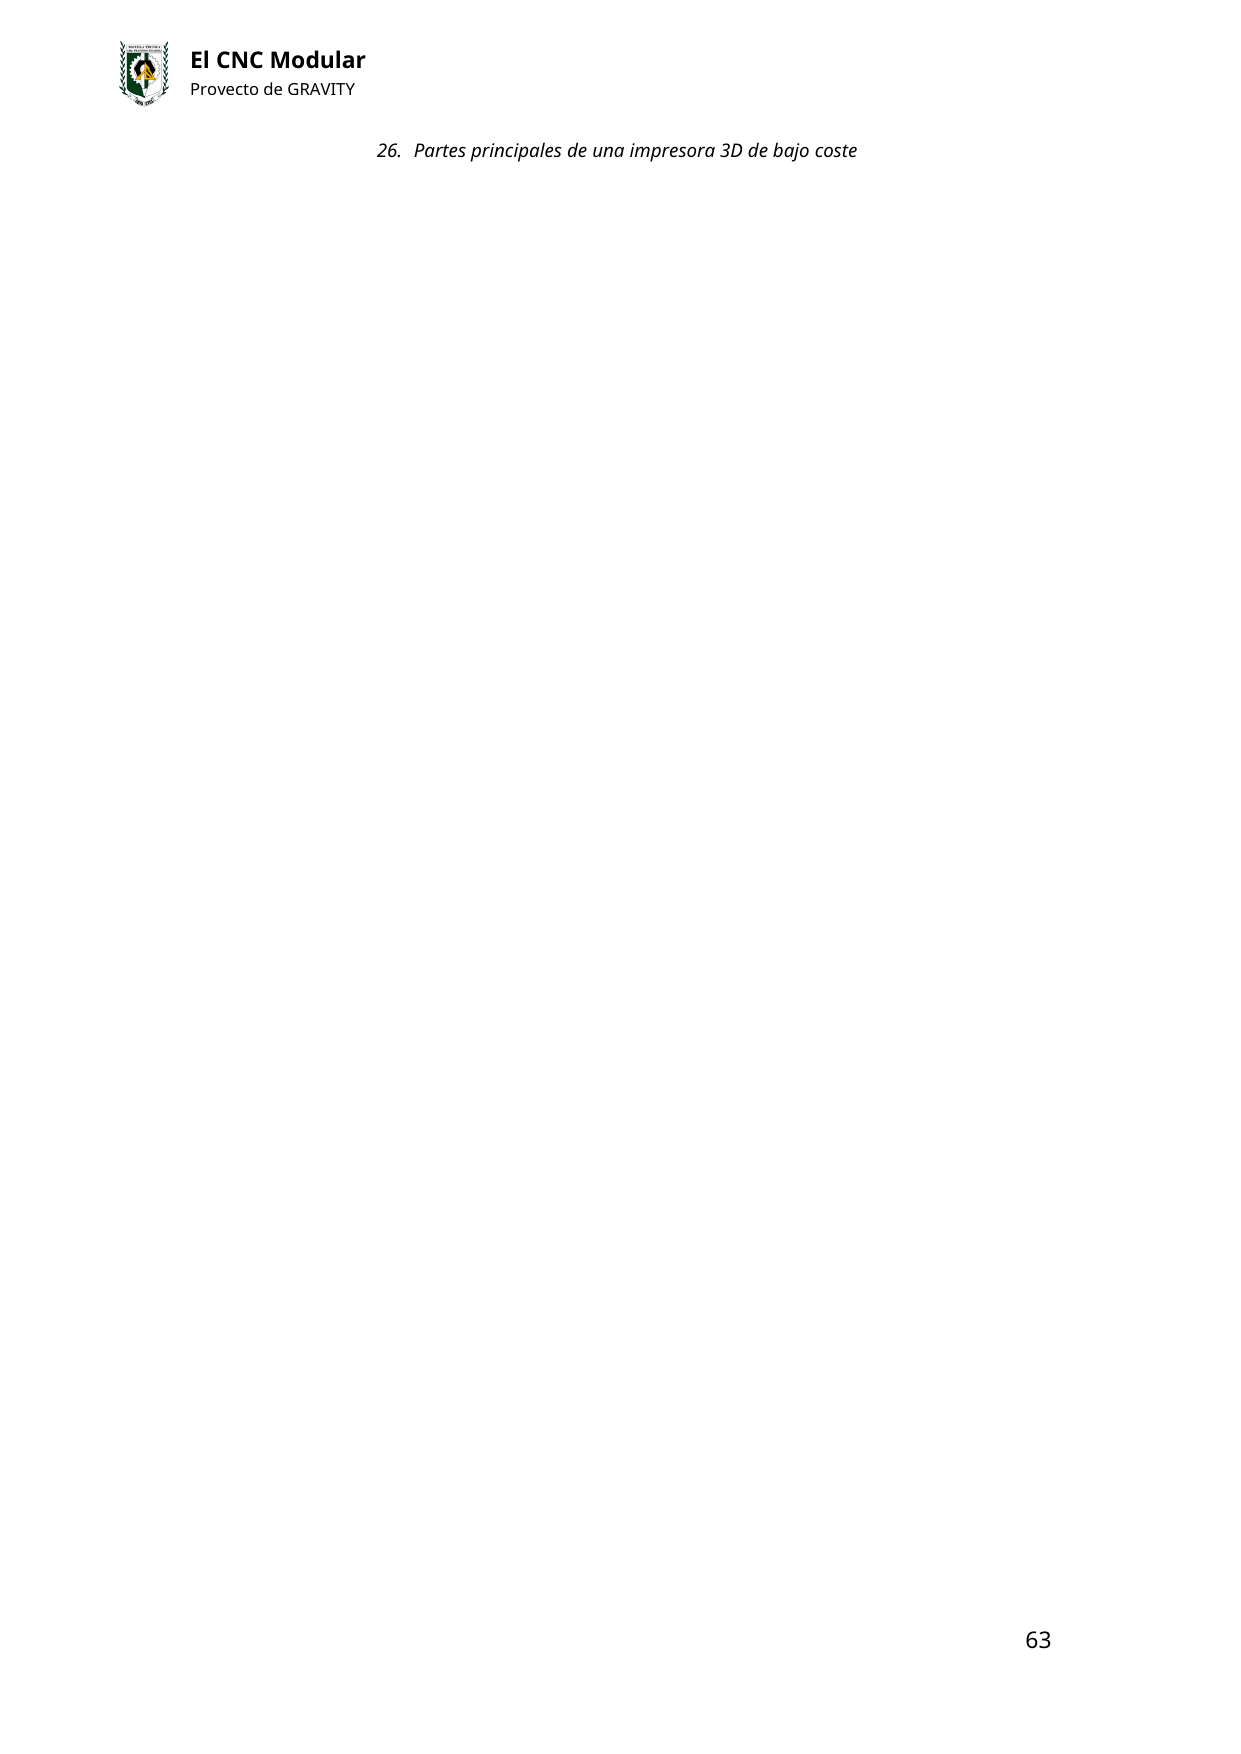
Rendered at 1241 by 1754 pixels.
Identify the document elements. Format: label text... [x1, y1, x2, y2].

list Partes principales de una impresora 3D de bajo coste [377, 137, 1148, 163]
picture [119, 40, 169, 107]
